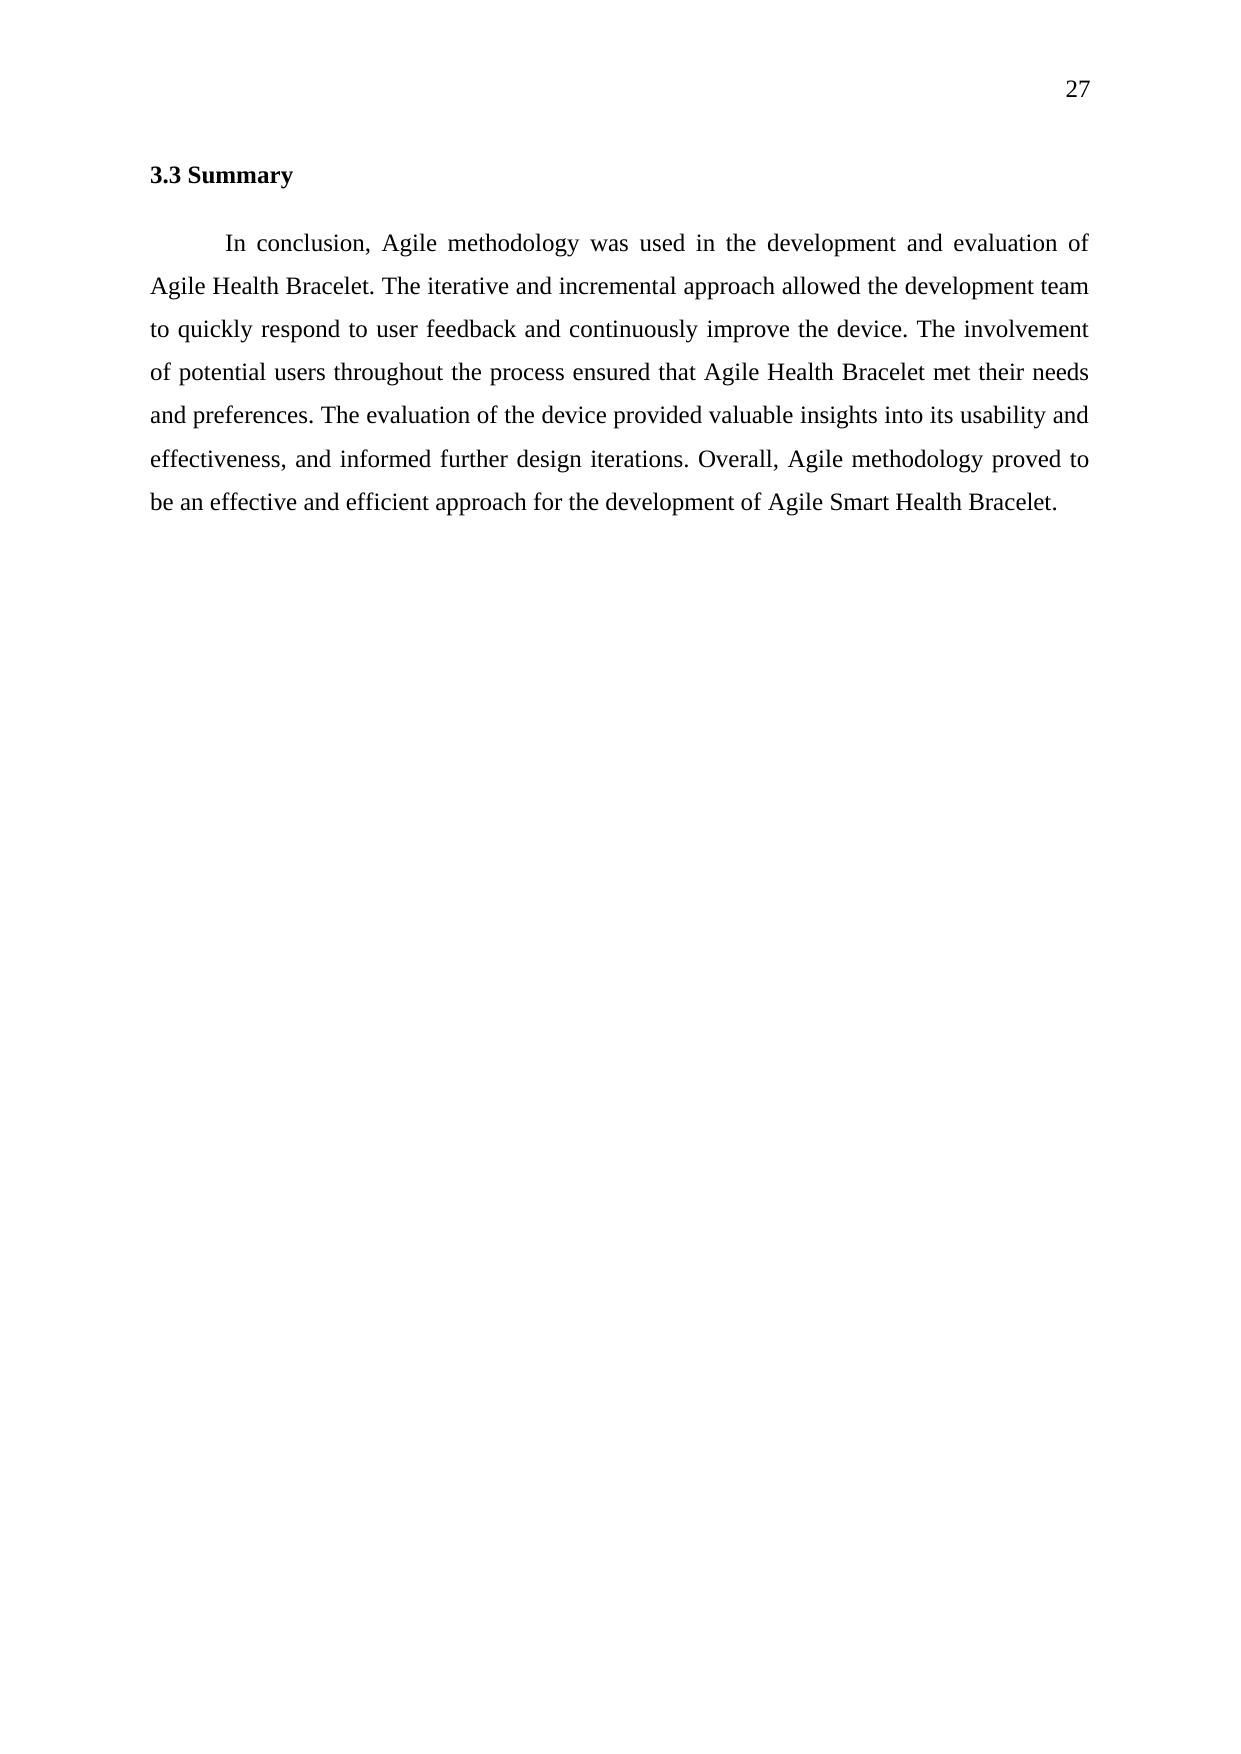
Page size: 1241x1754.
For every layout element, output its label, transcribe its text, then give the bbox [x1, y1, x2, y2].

text In conclusion, Agile methodology was used in the development and evaluation of Agile Health Bracelet. The iterative and incremental approach allowed the development team to quickly respond to user feedback and continuously improve the device. The involvement of potential users throughout the process ensured that Agile Health Bracelet met their needs and preferences. The evaluation of the device provided valuable insights into its usability and effectiveness, and informed further design iterations. Overall, Agile methodology proved to be an effective and efficient approach for the development of Agile Smart Health Bracelet. [150, 228, 1090, 516]
subtitle 3.3 Summary [150, 160, 1090, 189]
